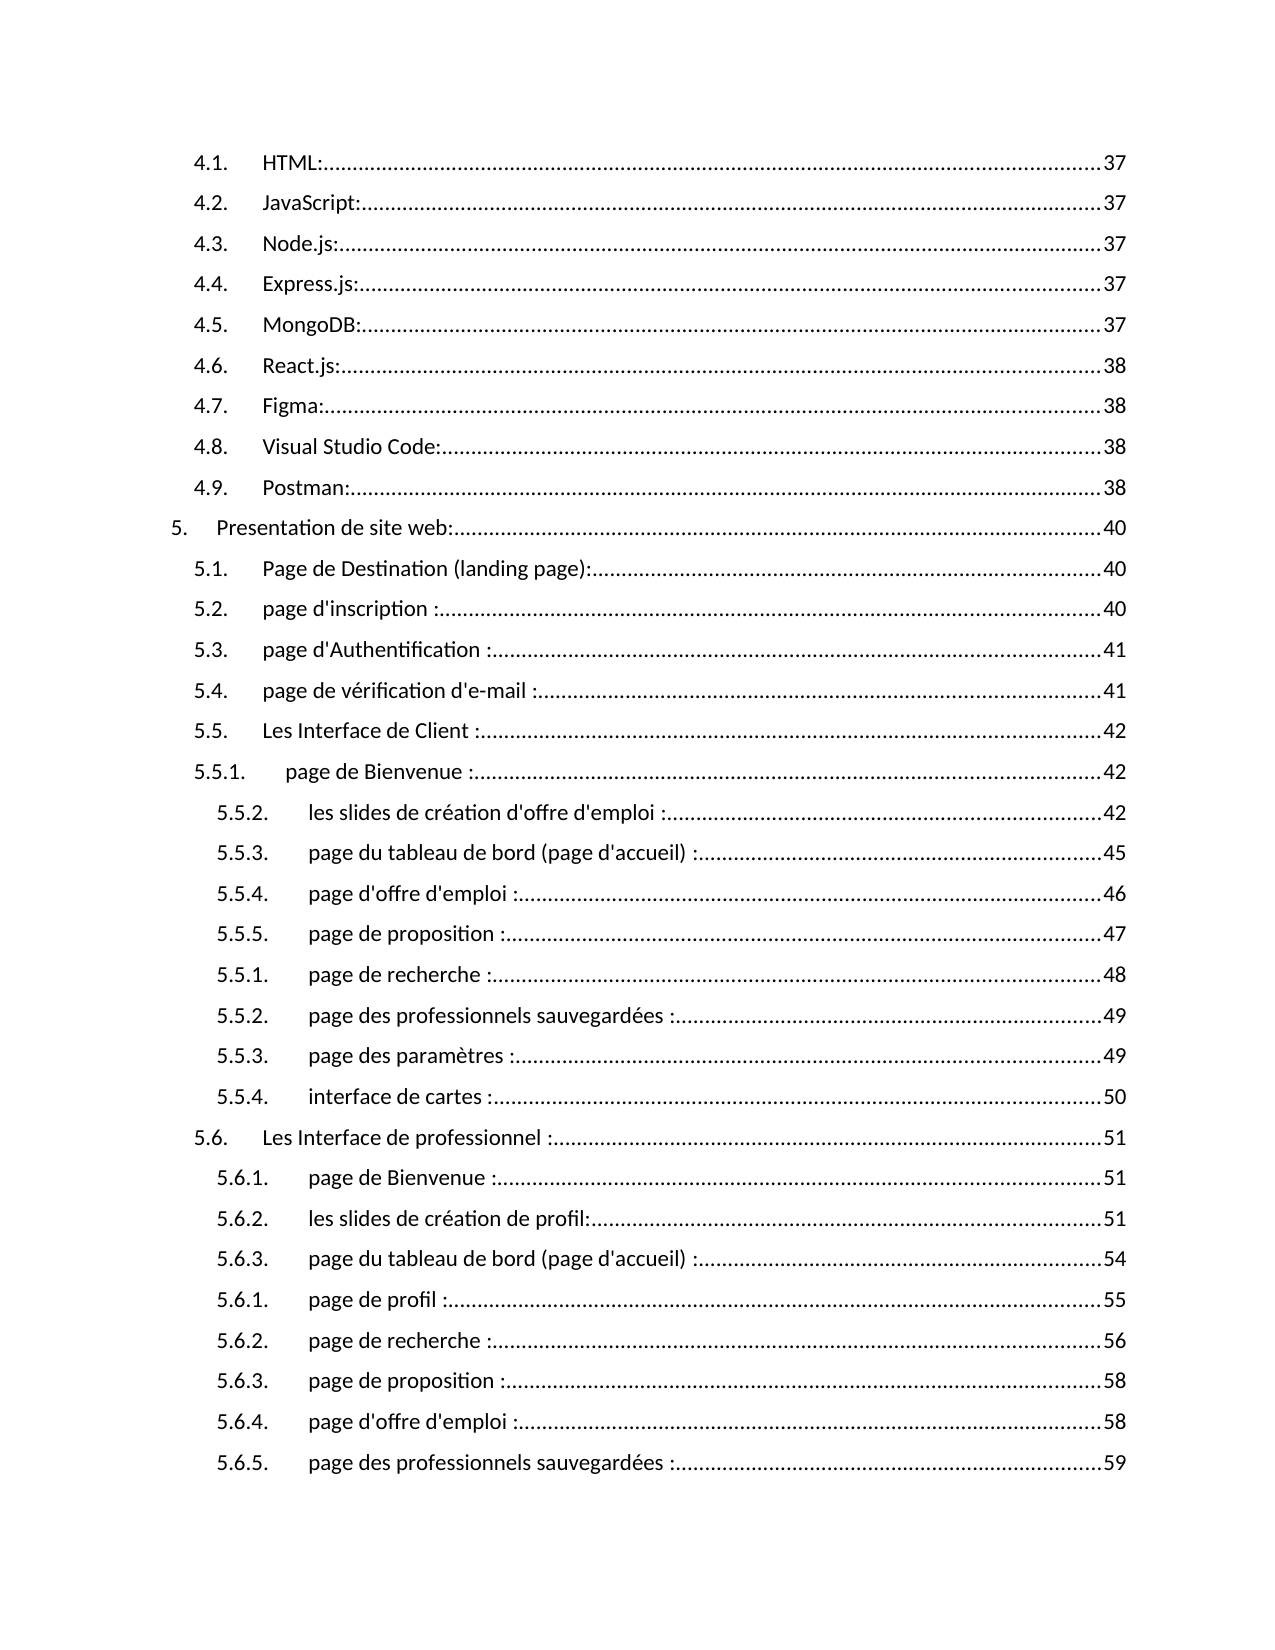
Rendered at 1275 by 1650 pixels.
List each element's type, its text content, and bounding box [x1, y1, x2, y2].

text 5.5.2. les slides de création d'offre d'emploi : 42 [216, 798, 1127, 826]
text 5.5.1. page de Bienvenue : 42 [193, 757, 1127, 785]
text 5.6.1. page de Bienvenue : 51 [216, 1163, 1127, 1191]
text 5.5. Les Interface de Client : 42 [193, 716, 1127, 744]
text 5. Presentation de site web: 40 [171, 513, 1127, 541]
text 4.5. MongoDB: 37 [193, 310, 1127, 338]
text 5.6.4. page d'offre d'emploi : 58 [216, 1407, 1127, 1435]
text 4.1. HTML: 37 [193, 148, 1127, 176]
text 4.8. Visual Studio Code: 38 [193, 432, 1127, 460]
text 5.1. Page de Destination (landing page): 40 [193, 554, 1127, 582]
text 4.4. Express.js: 37 [193, 269, 1127, 297]
text 5.2. page d'inscription : 40 [193, 594, 1127, 622]
text 4.3. Node.js: 37 [193, 229, 1127, 257]
text 5.6.2. les slides de création de profil: 51 [216, 1204, 1127, 1232]
text 5.6.1. page de profil : 55 [216, 1285, 1127, 1313]
text 5.6.5. page des professionnels sauvegardées : 59 [216, 1448, 1127, 1476]
text 5.4. page de vérification d'e-mail : 41 [193, 676, 1127, 704]
text 5.5.1. page de recherche : 48 [216, 960, 1127, 988]
text 5.6. Les Interface de professionnel : 51 [193, 1123, 1127, 1151]
text 5.5.3. page du tableau de bord (page d'accueil) : 45 [216, 838, 1127, 866]
text 5.6.3. page de proposition : 58 [216, 1366, 1127, 1394]
text 4.6. React.js: 38 [193, 351, 1127, 379]
text 5.5.3. page des paramètres : 49 [216, 1041, 1127, 1069]
text 5.6.2. page de recherche : 56 [216, 1326, 1127, 1354]
text 4.9. Postman: 38 [193, 473, 1127, 501]
text 5.5.2. page des professionnels sauvegardées : 49 [216, 1001, 1127, 1029]
text 5.5.4. page d'offre d'emploi : 46 [216, 879, 1127, 907]
text 5.3. page d'Authentification : 41 [193, 635, 1127, 663]
text 5.5.5. page de proposition : 47 [216, 919, 1127, 947]
text 4.2. JavaScript: 37 [193, 188, 1127, 216]
text 5.6.3. page du tableau de bord (page d'accueil) : 54 [216, 1244, 1127, 1272]
text 5.5.4. interface de cartes : 50 [216, 1082, 1127, 1110]
text 4.7. Figma: 38 [193, 391, 1127, 419]
